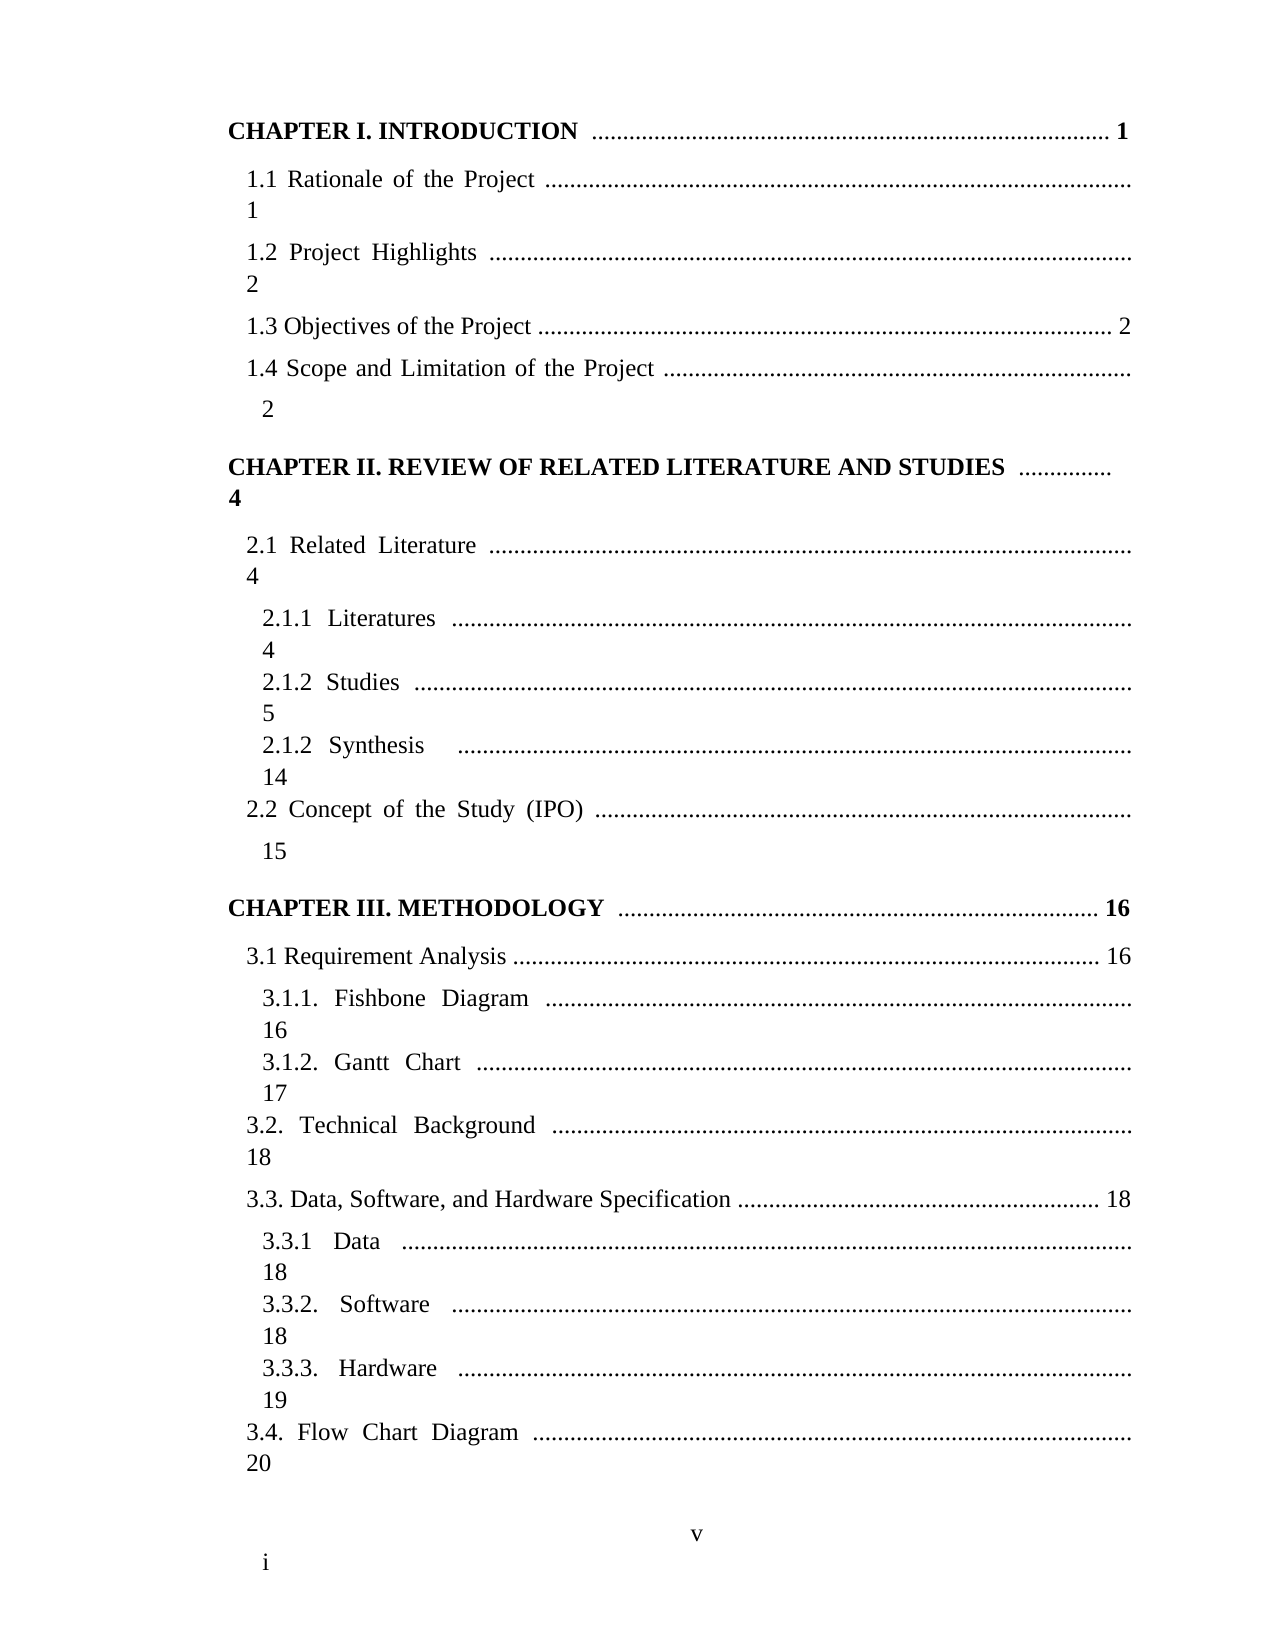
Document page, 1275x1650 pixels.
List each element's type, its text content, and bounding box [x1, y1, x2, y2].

text CHAPTER I. INTRODUCTION ................................................................................... 1 [228, 116, 1132, 145]
text 3.3.2. Software ............................................................................................................. 18 [262, 1289, 1132, 1350]
text 2.1.2 Synthesis ............................................................................................................ 14 [262, 731, 1132, 791]
text 1.2 Project Highlights ....................................................................................................... 2 [246, 237, 1132, 298]
text 3.4. Flow Chart Diagram ................................................................................................ 20 [246, 1417, 1132, 1477]
text 1.4 Scope and Limitation of the Project ........................................................................... 2 [246, 353, 1132, 423]
text 3.1 Requirement Analysis .............................................................................................. 16 [246, 941, 1132, 970]
subtitle CHAPTER II. REVIEW OF RELATED LITERATURE AND STUDIES ............... 4 [228, 452, 1118, 512]
text 2.2 Concept of the Study (IPO) ...................................................................................... 15 [246, 794, 1132, 865]
text 3.3.1 Data ..................................................................................................................... 18 [262, 1226, 1132, 1286]
text 2.1 Related Literature ....................................................................................................... 4 [246, 530, 1132, 590]
text 2.1.1 Literatures ............................................................................................................. 4 [262, 603, 1132, 664]
text 3.3.3. Hardware ............................................................................................................ 19 [262, 1353, 1132, 1413]
text 3.2. Technical Background ............................................................................................. 18 [246, 1111, 1132, 1171]
text 3.1.1. Fishbone Diagram .............................................................................................. 16 [262, 983, 1132, 1043]
text 3.1.2. Gantt Chart ......................................................................................................... 17 [262, 1047, 1132, 1107]
text 3.3. Data, Software, and Hardware Specification .......................................................... 18 [246, 1184, 1132, 1213]
text 2.1.2 Studies ................................................................................................................... 5 [262, 667, 1132, 727]
text 1.3 Objectives of the Project ............................................................................................ 2 [246, 311, 1132, 340]
text CHAPTER III. METHODOLOGY ............................................................................. 16 [228, 893, 1132, 922]
text 1.1 Rationale of the Project .............................................................................................. 1 [246, 164, 1132, 224]
